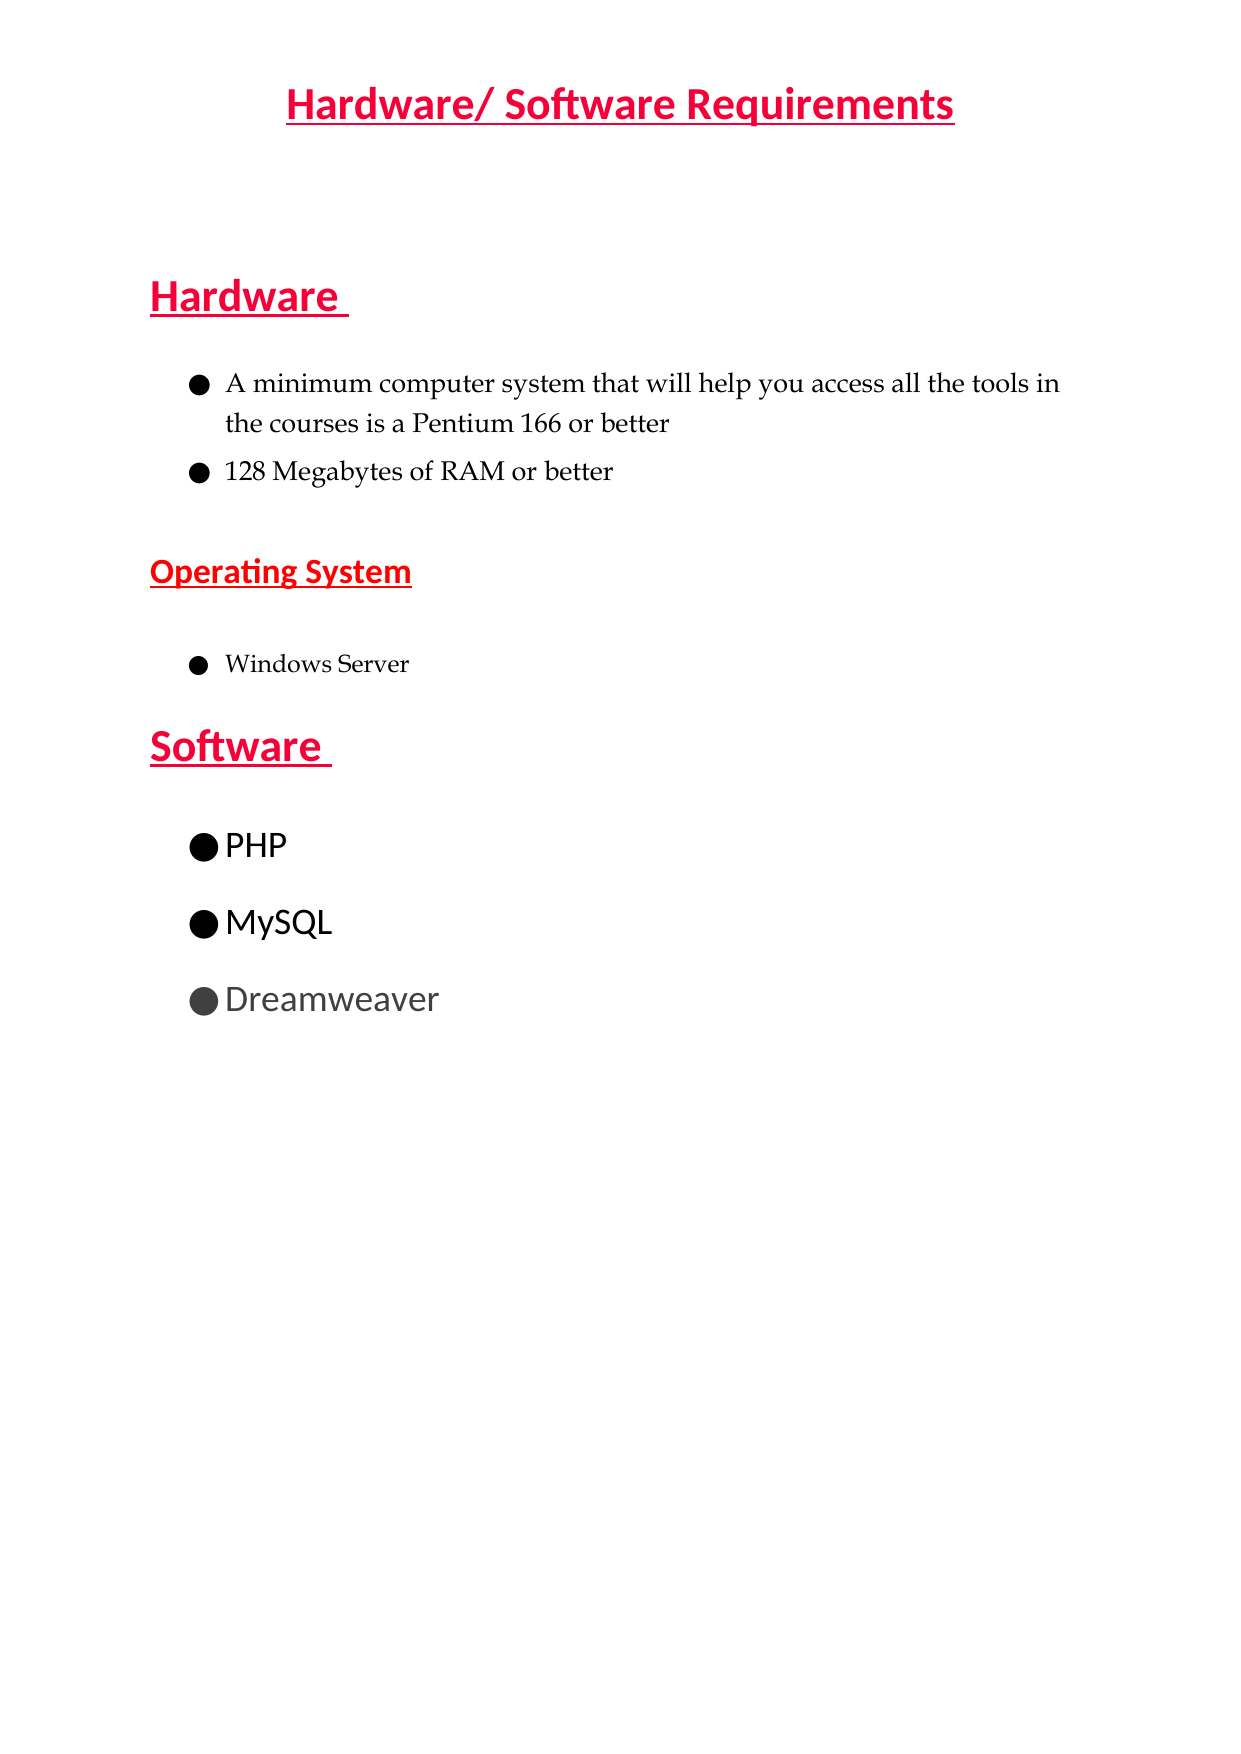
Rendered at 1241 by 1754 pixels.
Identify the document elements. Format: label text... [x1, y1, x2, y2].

text Hardware [150, 267, 1090, 323]
list A minimum computer system that will help you access all the tools in the courses is a Pentium 166 or better [187, 352, 1090, 440]
list PHP [187, 802, 1090, 879]
list MySQL [187, 879, 1090, 956]
text Operating System [150, 549, 1090, 592]
list Windows Server [187, 636, 1090, 687]
list 128 Megabytes of RAM or better [187, 440, 1090, 496]
text Software [150, 717, 1090, 773]
text Hardware/ Software Requirements [150, 75, 1090, 131]
list Dreamweaver [187, 956, 1090, 1033]
